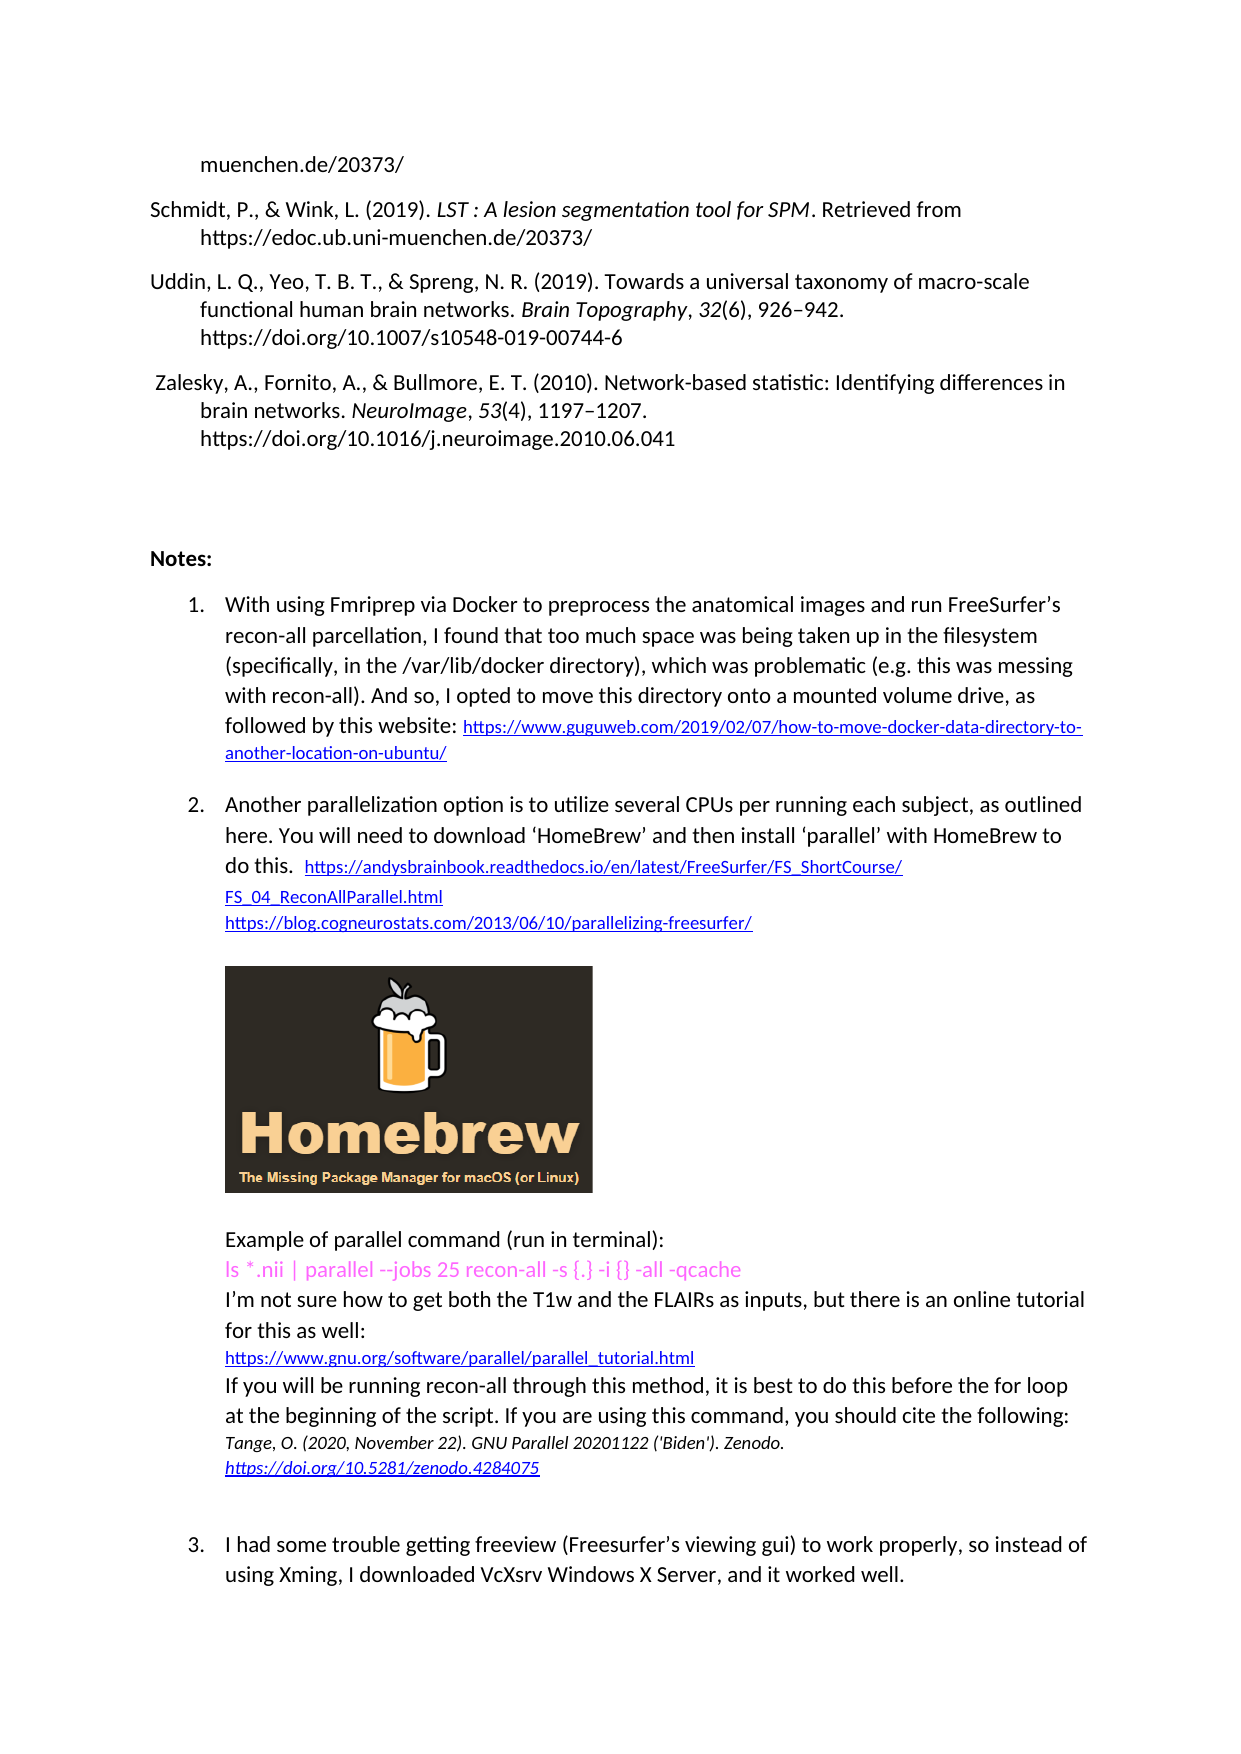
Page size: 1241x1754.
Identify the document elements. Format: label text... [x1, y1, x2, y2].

list ls *.nii | parallel --jobs 25 recon-all -s {.} -i {} -all -qcache [225, 1255, 1090, 1283]
list https://blog.cogneurostats.com/2013/06/10/parallelizing-freesurfer/ [225, 911, 1090, 934]
text Uddin, L. Q., Yeo, T. B. T., & Spreng, N. R. (2019). Towards a universal taxonomy of macro-scale functional human brain networks. Brain Topography, 32(6), 926–942. https://doi.org/10.1007/s10548-019-00744-6 [150, 267, 1090, 351]
text Zalesky, A., Fornito, A., & Bullmore, E. T. (2010). Network-based statistic: Identifying differences in brain networks. NeuroImage, 53(4), 1197–1207. https://doi.org/10.1016/j.neuroimage.2010.06.041 [150, 368, 1090, 452]
list With using Fmriprep via Docker to preprocess the anatomical images and run FreeSurfer’s recon-all parcellation, I found that too much space was being taken up in the filesystem (specifically, in the /var/lib/docker directory), which was problematic (e.g. this was messing with recon-all). And so, I opted to move this directory onto a mounted volume drive, as followed by this website: https://www.guguweb.com/2019/02/07/how-to-move-docker-data-directory-to-another-location-on-ubuntu/ [187, 591, 1090, 764]
list Another parallelization option is to utilize several CPUs per running each subject, as outlined here. You will need to download ‘HomeBrew’ and then install ‘parallel’ with HomeBrew to do this. https://andysbrainbook.readthedocs.io/en/latest/FreeSurfer/FS_ShortCourse/FS_04_ReconAllParallel.html [187, 791, 1090, 909]
list I’m not sure how to get both the T1w and the FLAIRs as inputs, but there is an online tutorial for this as well: [225, 1286, 1090, 1344]
list https://www.gnu.org/software/parallel/parallel_tutorial.html [225, 1346, 1090, 1369]
text Notes: [150, 544, 1090, 572]
picture [225, 966, 593, 1193]
list Example of parallel command (run in terminal): [225, 1225, 1090, 1253]
list Tange, O. (2020, November 22). GNU Parallel 20201122 ('Biden'). Zenodo. https://doi.org/10.5281/zenodo.4284075 [225, 1431, 1090, 1479]
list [187, 1530, 1090, 1588]
text Schmidt, P., & Wink, L. (2019). LST : A lesion segmentation tool for SPM. Retrieved from https://edoc.ub.uni-muenchen.de/20373/ [150, 195, 1090, 251]
list If you will be running recon-all through this method, it is best to do this before the for loop at the beginning of the script. If you are using this command, you should cite the following: [225, 1371, 1090, 1429]
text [150, 150, 1090, 178]
